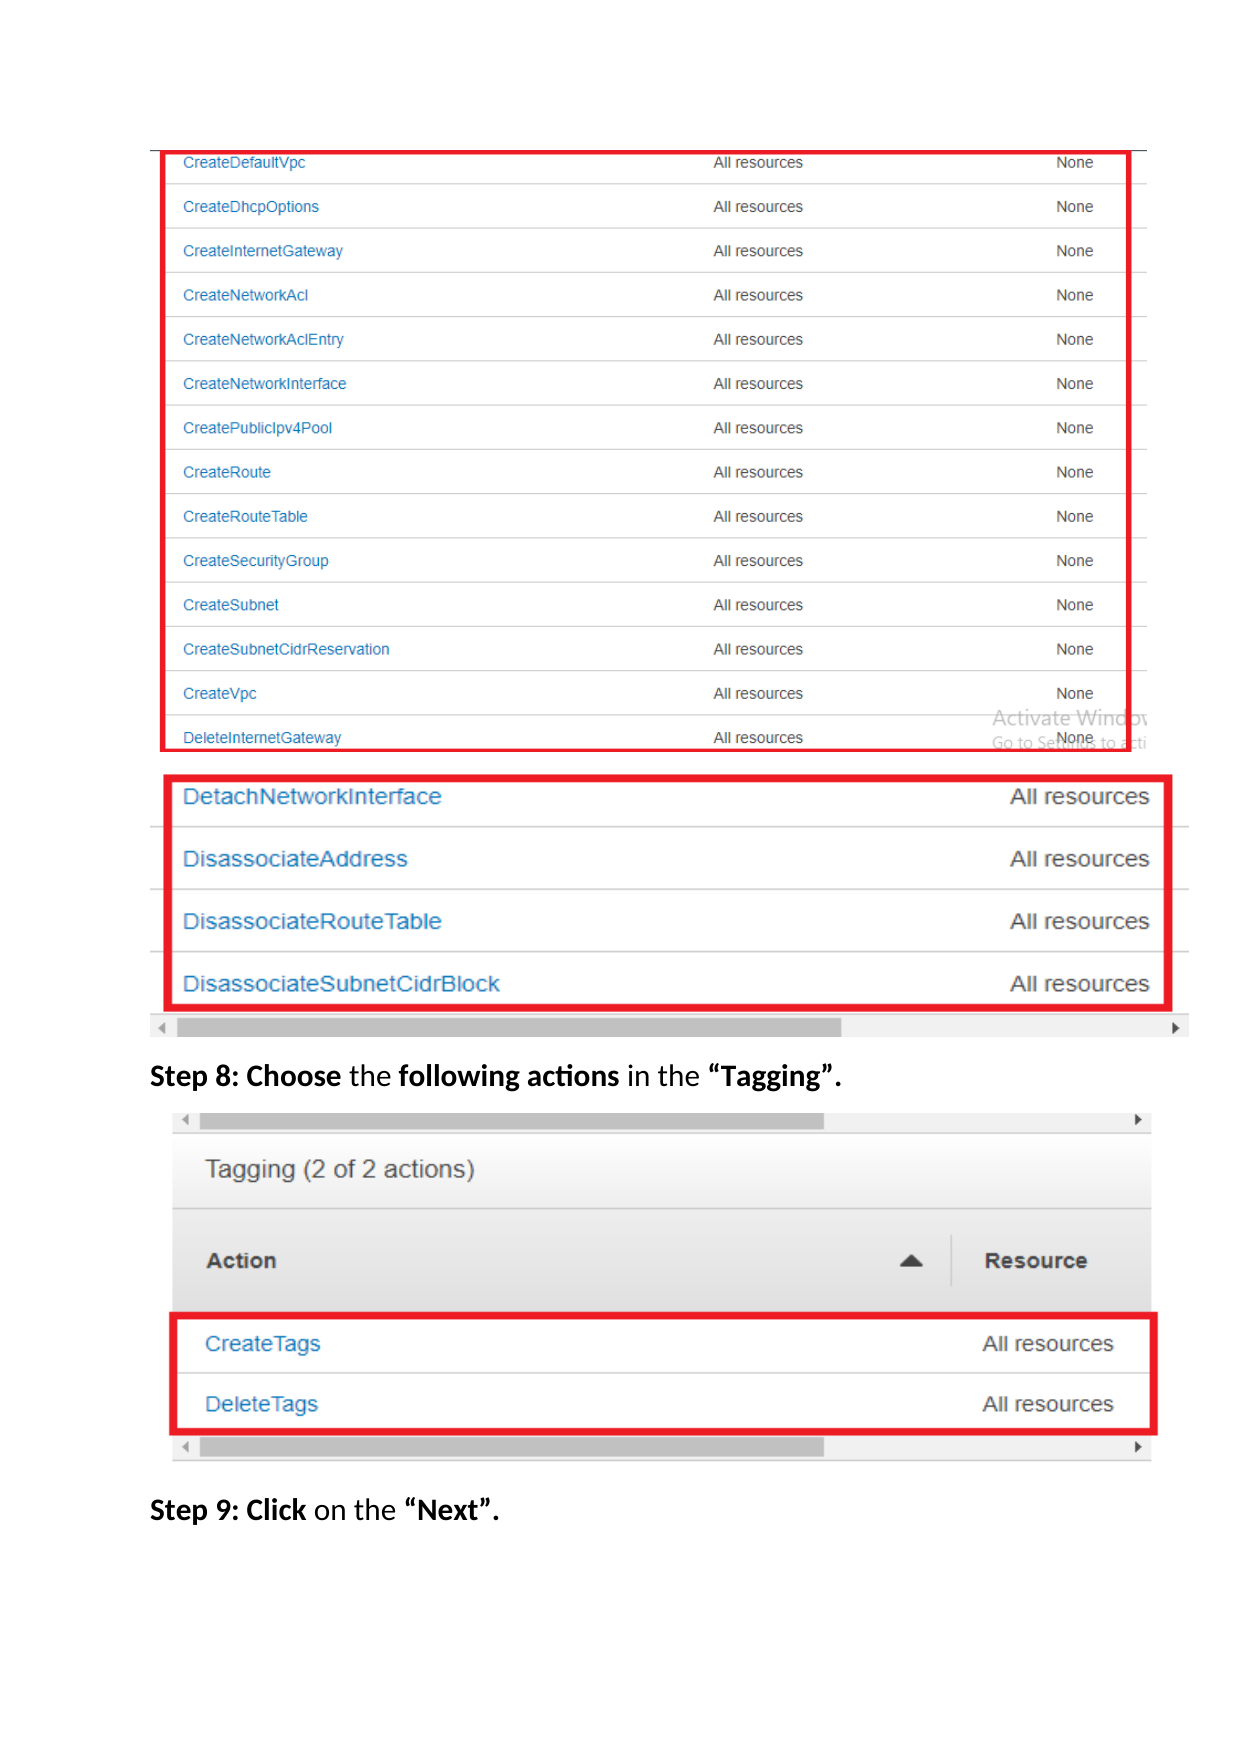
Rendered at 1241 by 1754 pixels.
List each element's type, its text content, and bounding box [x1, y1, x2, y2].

picture [150, 150, 1147, 752]
text Step 9: Click on the “Next”. [150, 1491, 1090, 1529]
picture [150, 770, 1189, 1037]
picture [150, 1113, 1163, 1472]
text Step 8: Choose the following actions in the “Tagging”. [150, 1056, 1090, 1094]
